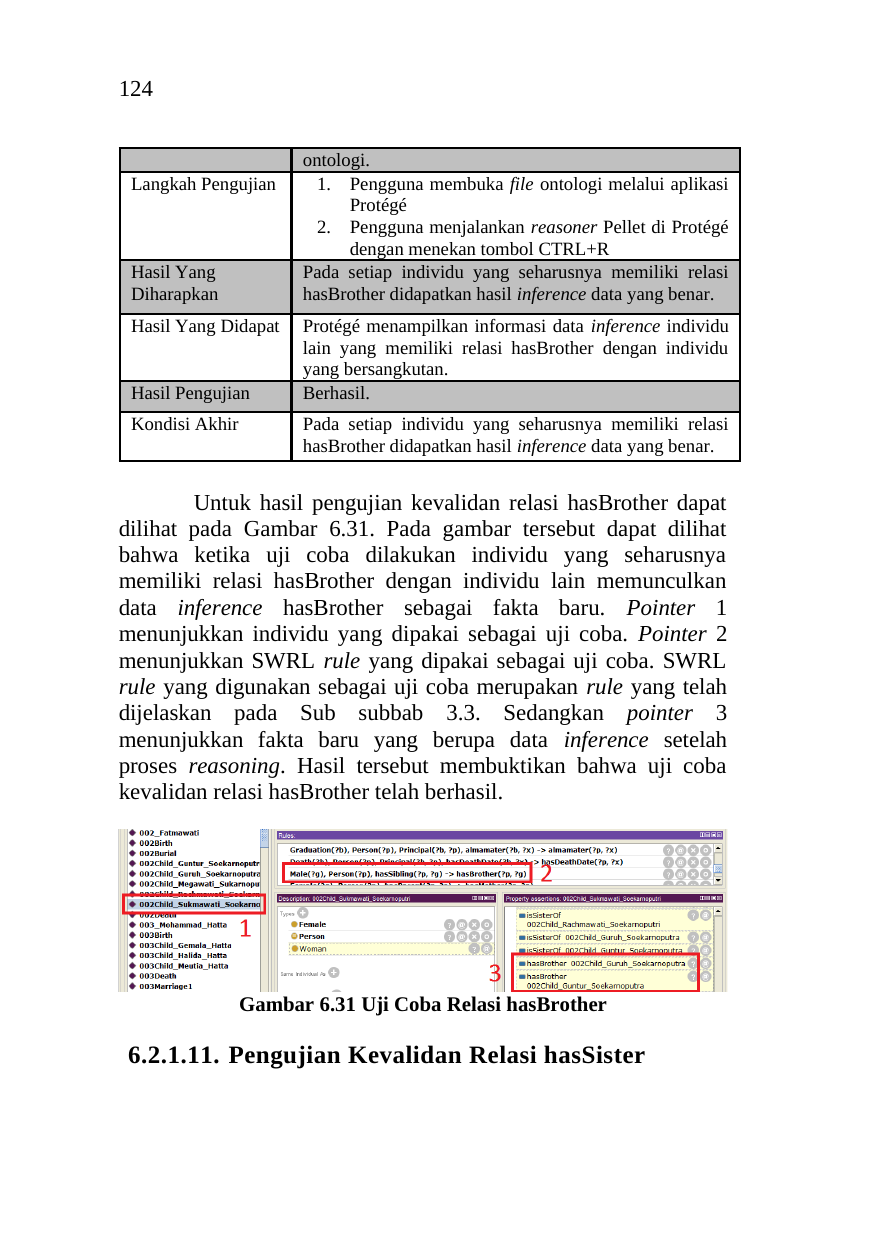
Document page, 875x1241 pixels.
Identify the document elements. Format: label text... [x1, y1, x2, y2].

table_cell Langkah Pengujian [121, 173, 290, 259]
table_cell Pada setiap individu yang seharusnya memiliki relasi hasBrother didapatkan hasil inference data yang benar. [293, 261, 739, 313]
table_cell Pengguna membuka file ontologi melalui aplikasi Protégé Pengguna menjalankan reasoner Pellet di Protégé dengan menekan tombol CTRL+R [293, 173, 739, 259]
table_cell Hasil Pengujian [121, 382, 290, 411]
table_cell Data Uji [121, 149, 290, 171]
table_cell Hasil Yang Didapat [121, 315, 290, 380]
table_cell Berhasil. [293, 382, 739, 411]
subtitle Pengujian Kevalidan Relasi hasSister [128, 1041, 727, 1069]
table_cell Protégé menampilkan informasi data inference individu lain yang memiliki relasi hasBrother dengan individu yang bersangkutan. [293, 315, 739, 380]
table_cell Hasil Yang Diharapkan [121, 261, 290, 313]
table_cell Kondisi Akhir [121, 413, 290, 460]
table_cell Pada setiap individu yang seharusnya memiliki relasi hasBrother didapatkan hasil inference data yang benar. [293, 413, 739, 460]
table_cell Data uji merupakan data individu dari DBpedia dan hasil ekstrak Wikipedia yang sudah disimpan pada ontologi. [293, 149, 739, 171]
picture [118, 829, 728, 992]
